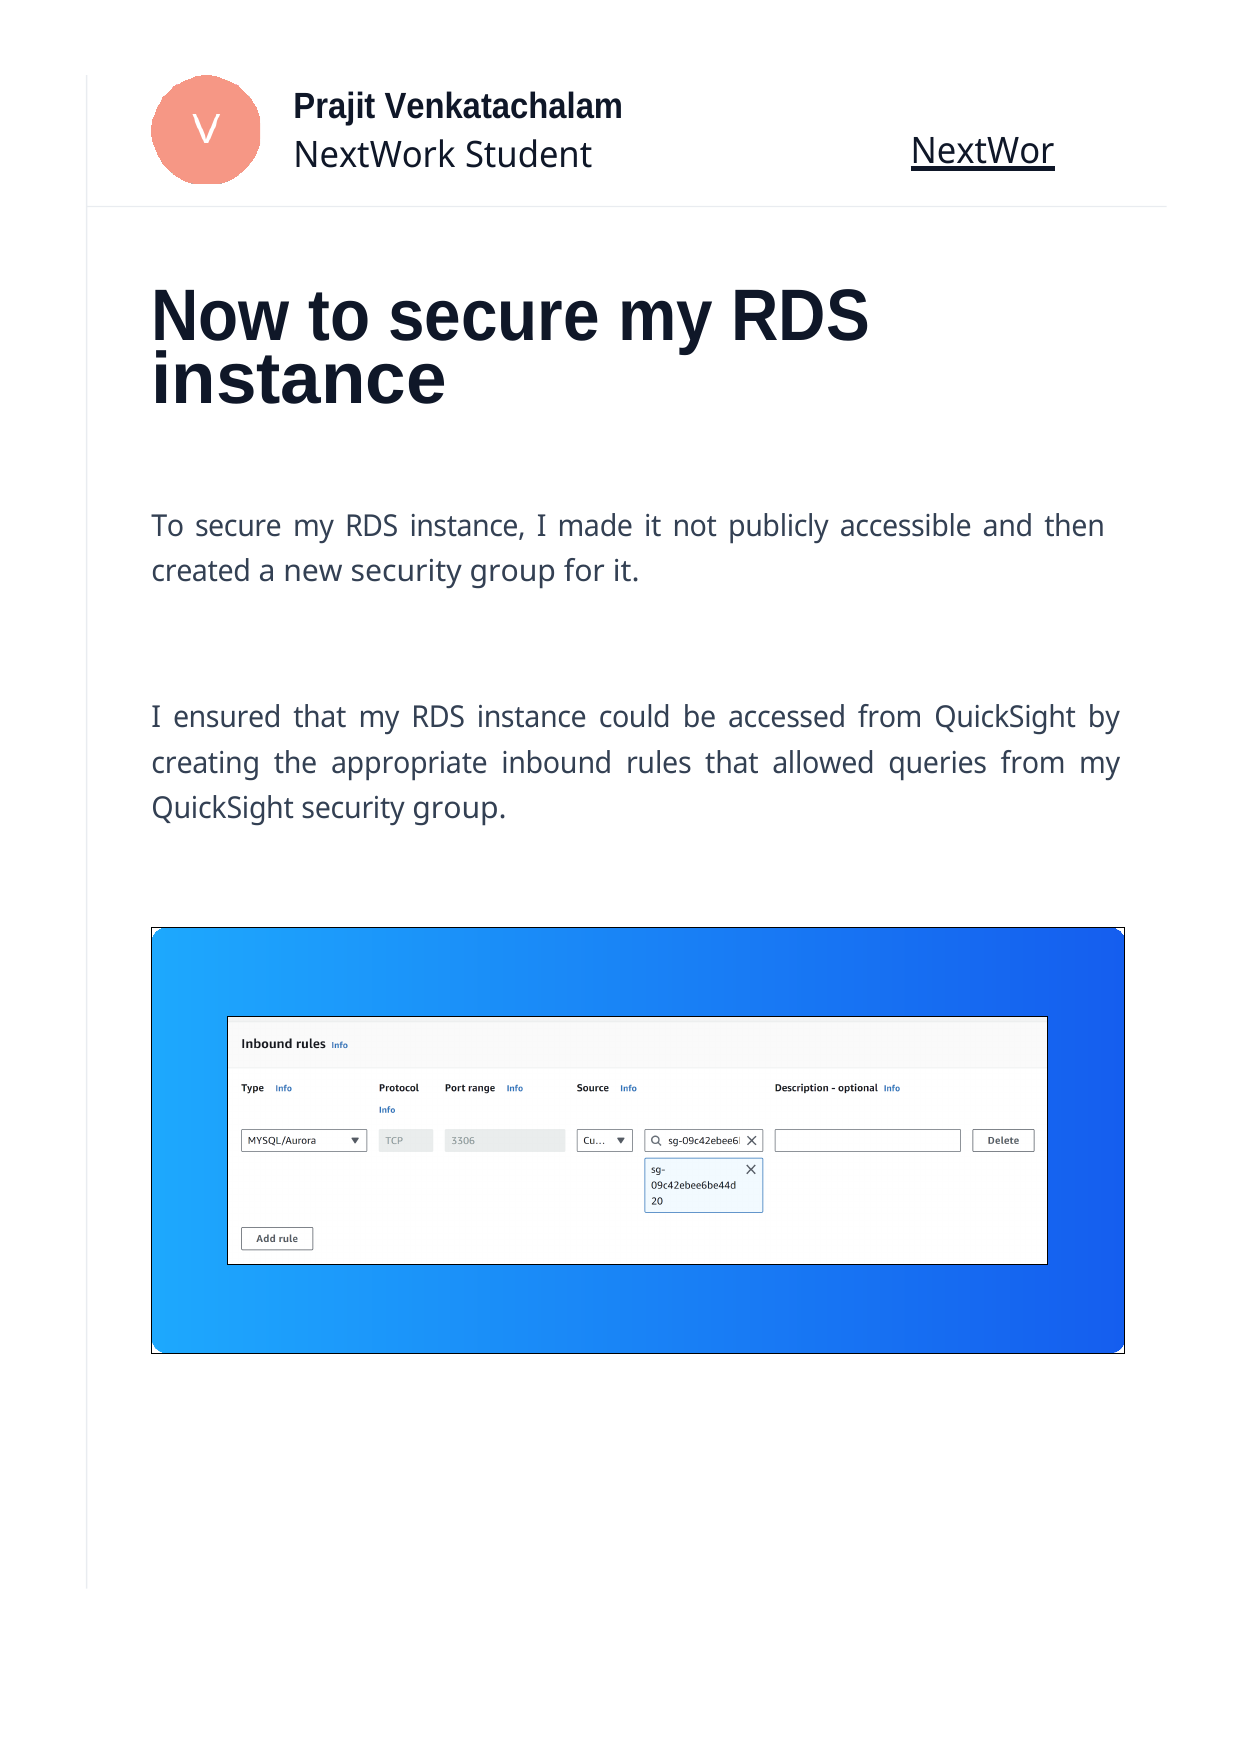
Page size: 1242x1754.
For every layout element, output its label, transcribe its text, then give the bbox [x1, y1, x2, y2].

subtitle Now to secure my RDS instance [151, 288, 1135, 418]
text To secure my RDS instance, I made it not publicly accessible and then created a new security group for it. [151, 504, 1106, 591]
picture [151, 75, 261, 184]
picture [152, 928, 1124, 1353]
text I ensured that my RDS instance could be accessed from QuickSight by creating the appropriate inbound rules that allowed queries from my QuickSight security group. [151, 695, 1121, 828]
